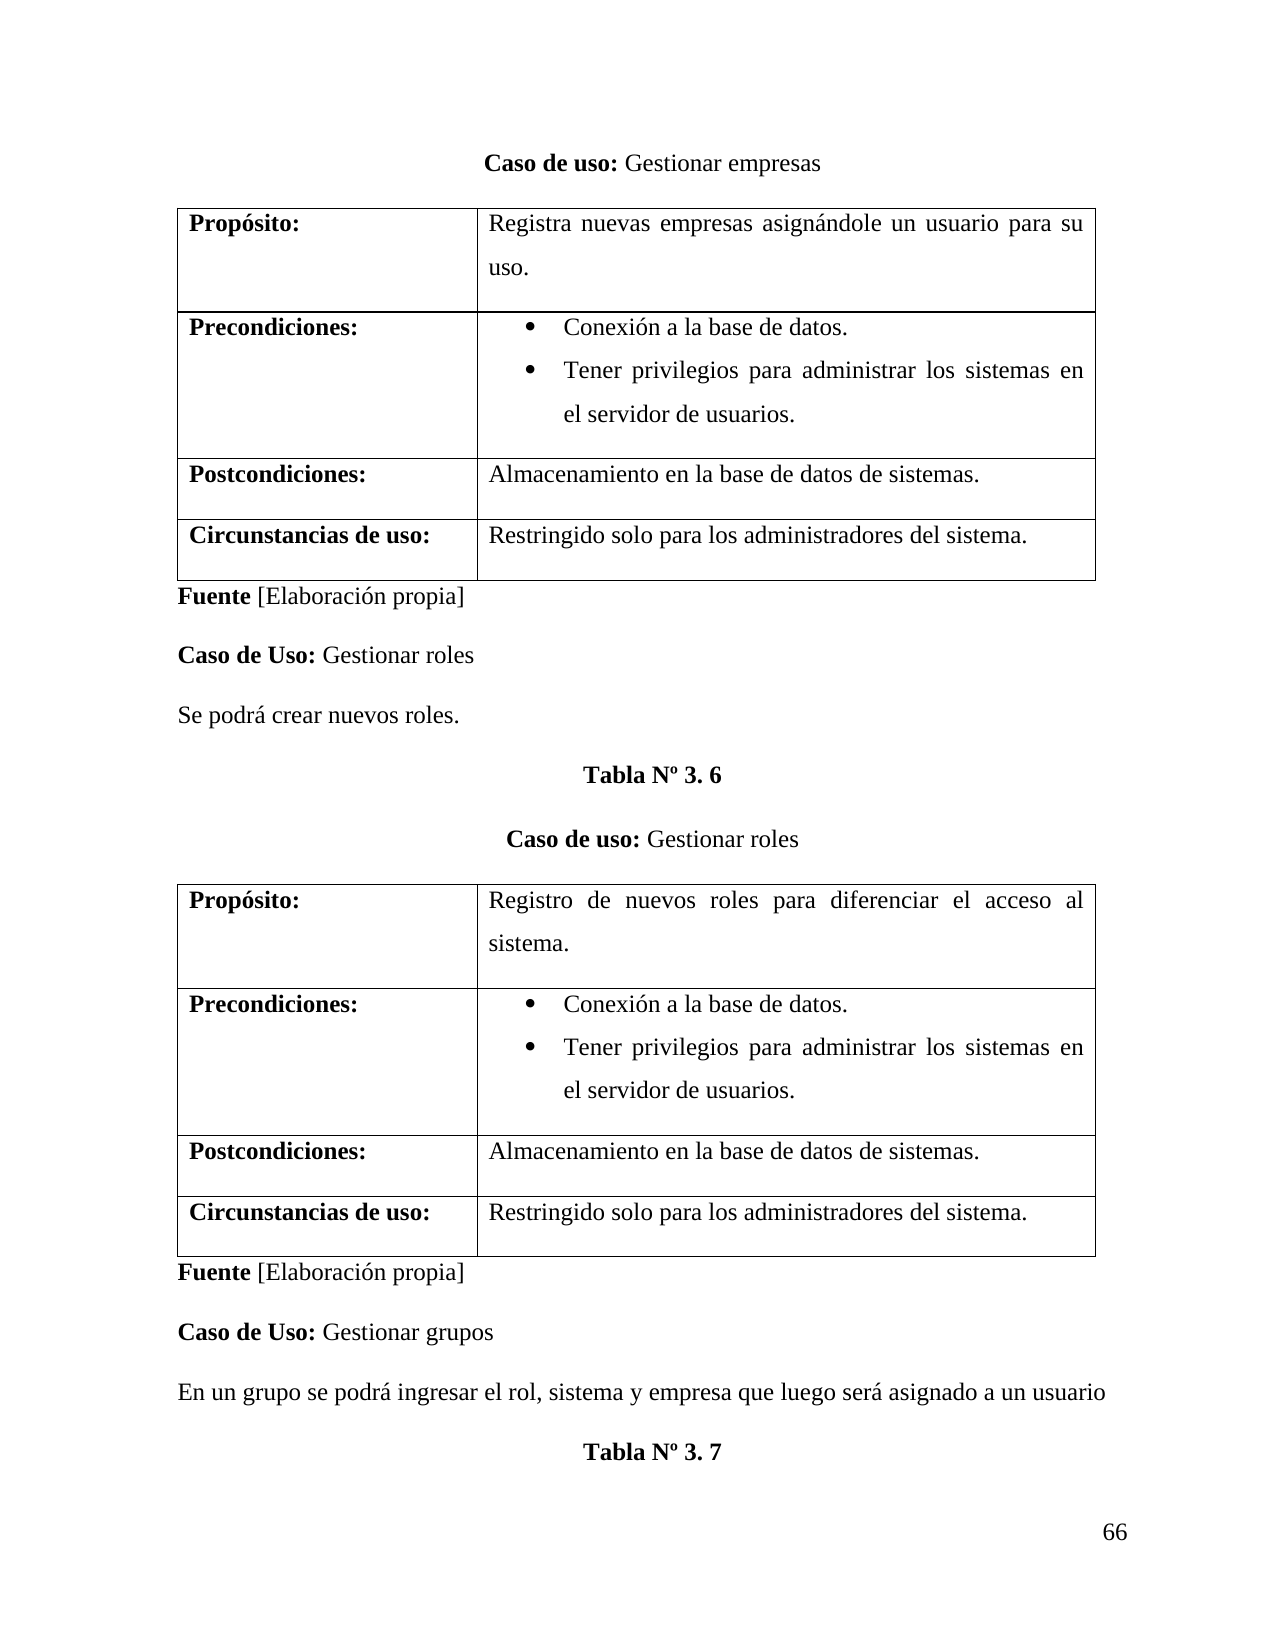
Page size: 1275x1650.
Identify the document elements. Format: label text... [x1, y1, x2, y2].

text Caso de uso: Gestionar empresas [177, 148, 1127, 176]
text Fuente [Elaboración propia] [177, 1257, 1127, 1286]
table_cell Almacenamiento en la base de datos de sistemas. [478, 1136, 1095, 1196]
table_cell Restringido solo para los administradores del sistema. [478, 1197, 1095, 1256]
table_cell Restringido solo para los administradores del sistema. [478, 520, 1095, 580]
table_cell Precondiciones: [178, 313, 477, 458]
text Tabla Nº 3. 7 [177, 1437, 1127, 1465]
table_cell Precondiciones: [178, 989, 477, 1135]
text En un grupo se podrá ingresar el rol, sistema y empresa que luego será asignado a un usuario [177, 1377, 1127, 1406]
table_cell Almacenamiento en la base de datos de sistemas. [478, 459, 1095, 519]
text Se podrá crear nuevos roles. [177, 700, 1127, 729]
table_cell Conexión a la base de datos. Tener privilegios para administrar los sistemas en el servidor de usuarios. [478, 989, 1095, 1135]
table_cell Circunstancias de uso: [178, 520, 477, 580]
text Fuente [Elaboración propia] [177, 581, 1127, 609]
table_cell Conexión a la base de datos. Tener privilegios para administrar los sistemas en el servidor de usuarios. [478, 313, 1095, 458]
text Caso de uso: Gestionar roles [177, 824, 1127, 853]
table_cell Circunstancias de uso: [178, 1197, 477, 1256]
table_header Propósito: [178, 885, 477, 988]
table_cell Postcondiciones: [178, 459, 477, 519]
table_header Registra nuevas empresas asignándole un usuario para su uso. [478, 209, 1095, 311]
text Caso de Uso: Gestionar grupos [177, 1317, 1127, 1346]
table_header Registro de nuevos roles para diferenciar el acceso al sistema. [478, 885, 1095, 988]
table_header Propósito: [178, 209, 477, 311]
text Caso de Uso: Gestionar roles [177, 641, 1127, 669]
table_cell Postcondiciones: [178, 1136, 477, 1196]
text Tabla Nº 3. 6 [177, 760, 1127, 789]
